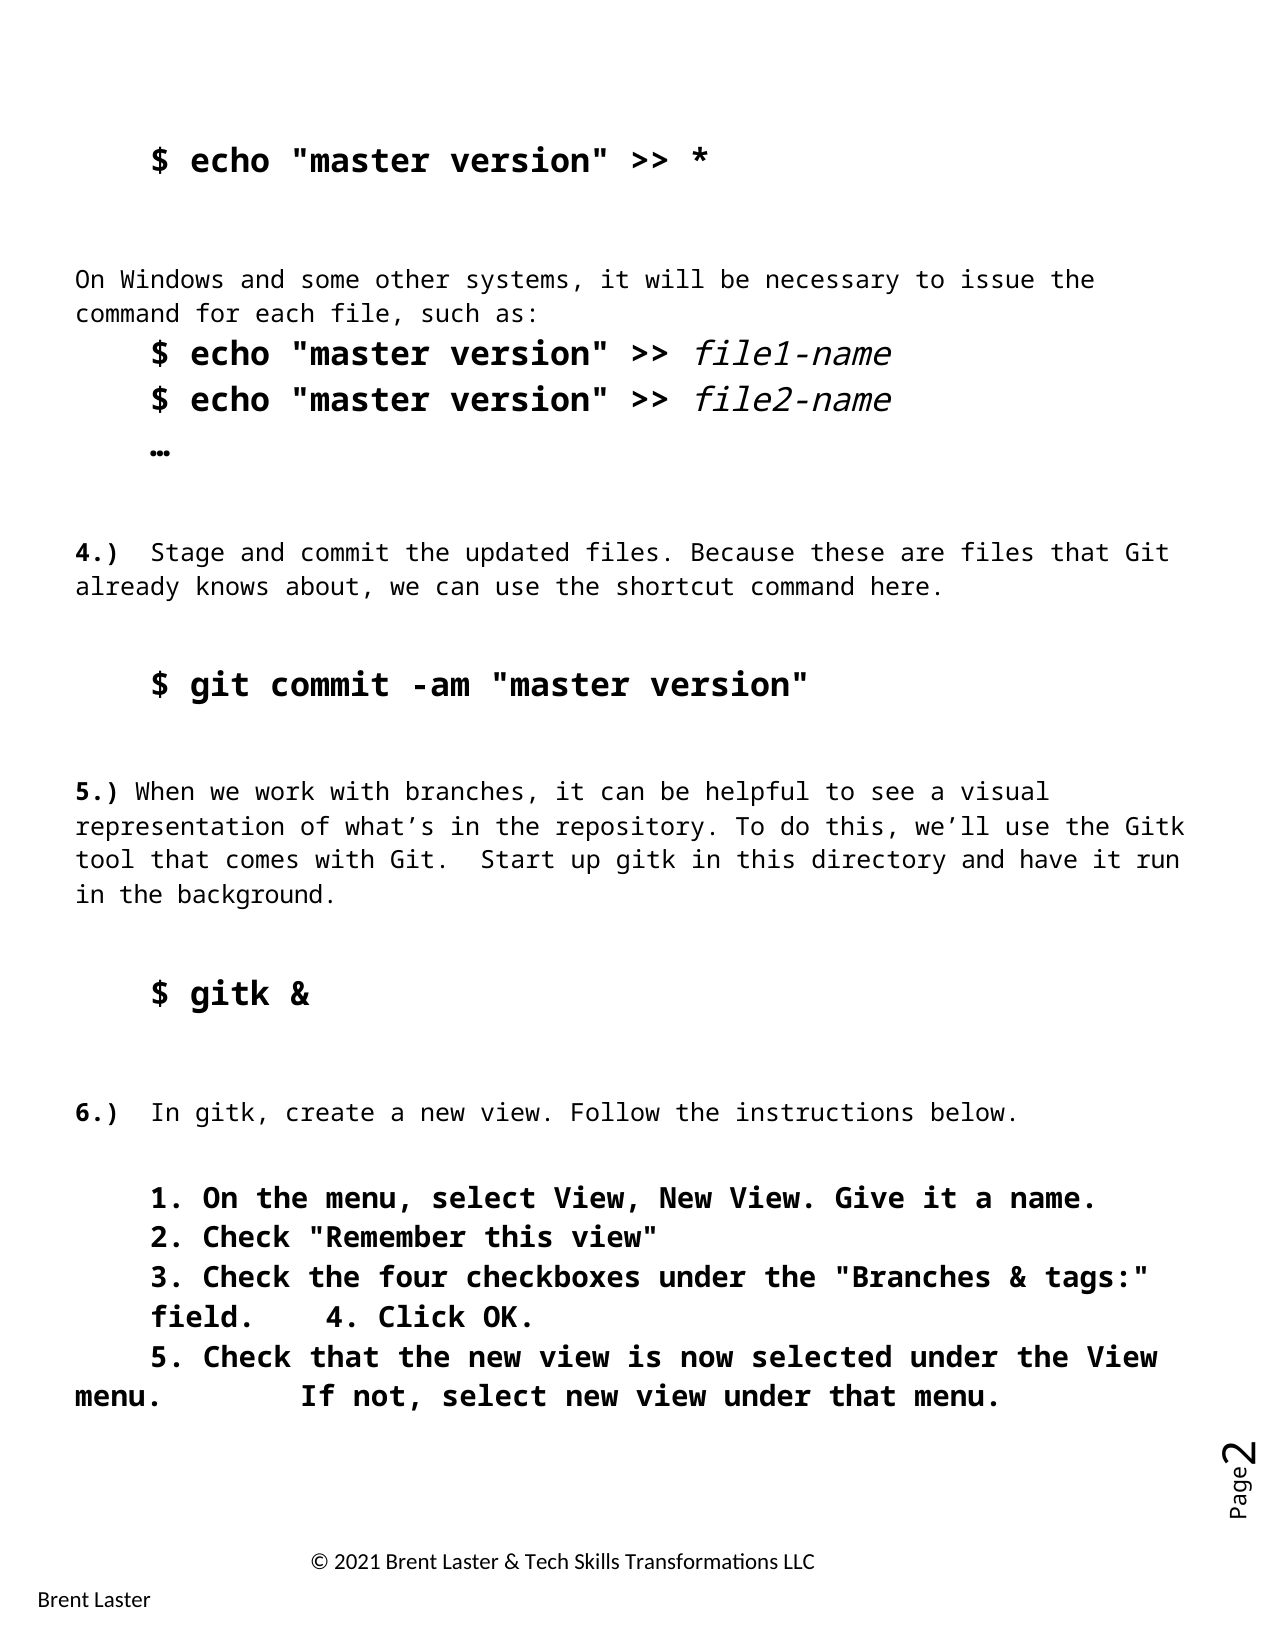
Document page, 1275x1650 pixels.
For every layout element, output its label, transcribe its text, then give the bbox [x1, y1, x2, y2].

text $ git commit -am "master version" [150, 661, 1200, 706]
text $ echo "master version" >> file2-name [75, 376, 1200, 421]
text $ echo "master version" >> file1-name [75, 330, 1200, 376]
text … [75, 421, 1200, 466]
text 6.) In gitk, create a new view. Follow the instructions below. [75, 1094, 1200, 1128]
text 4.) Stage and commit the updated files. Because these are files that Git already knows about, we can use the shortcut command here. [75, 534, 1200, 603]
list 2. Check "Remember this view" [75, 1217, 1200, 1256]
list 3. Check the four checkboxes under the "Branches & tags:" field. 4. Click OK. [150, 1256, 1200, 1336]
list 5. Check that the new view is now selected under the View menu. If not, select new view under that menu. [75, 1336, 1200, 1415]
text $ gitk & [150, 969, 1200, 1015]
text 5.) When we work with branches, it can be helpful to see a visual representation of what’s in the repository. To do this, we’ll use the Gitk tool that comes with Git. Start up gitk in this directory and have it run in the background. [75, 774, 1200, 910]
text On Windows and some other systems, it will be necessary to issue the command for each file, such as: [75, 262, 1200, 330]
list 1. On the menu, select View, New View. Give it a name. [75, 1177, 1200, 1217]
text $ echo "master version" >> * [75, 137, 1200, 182]
